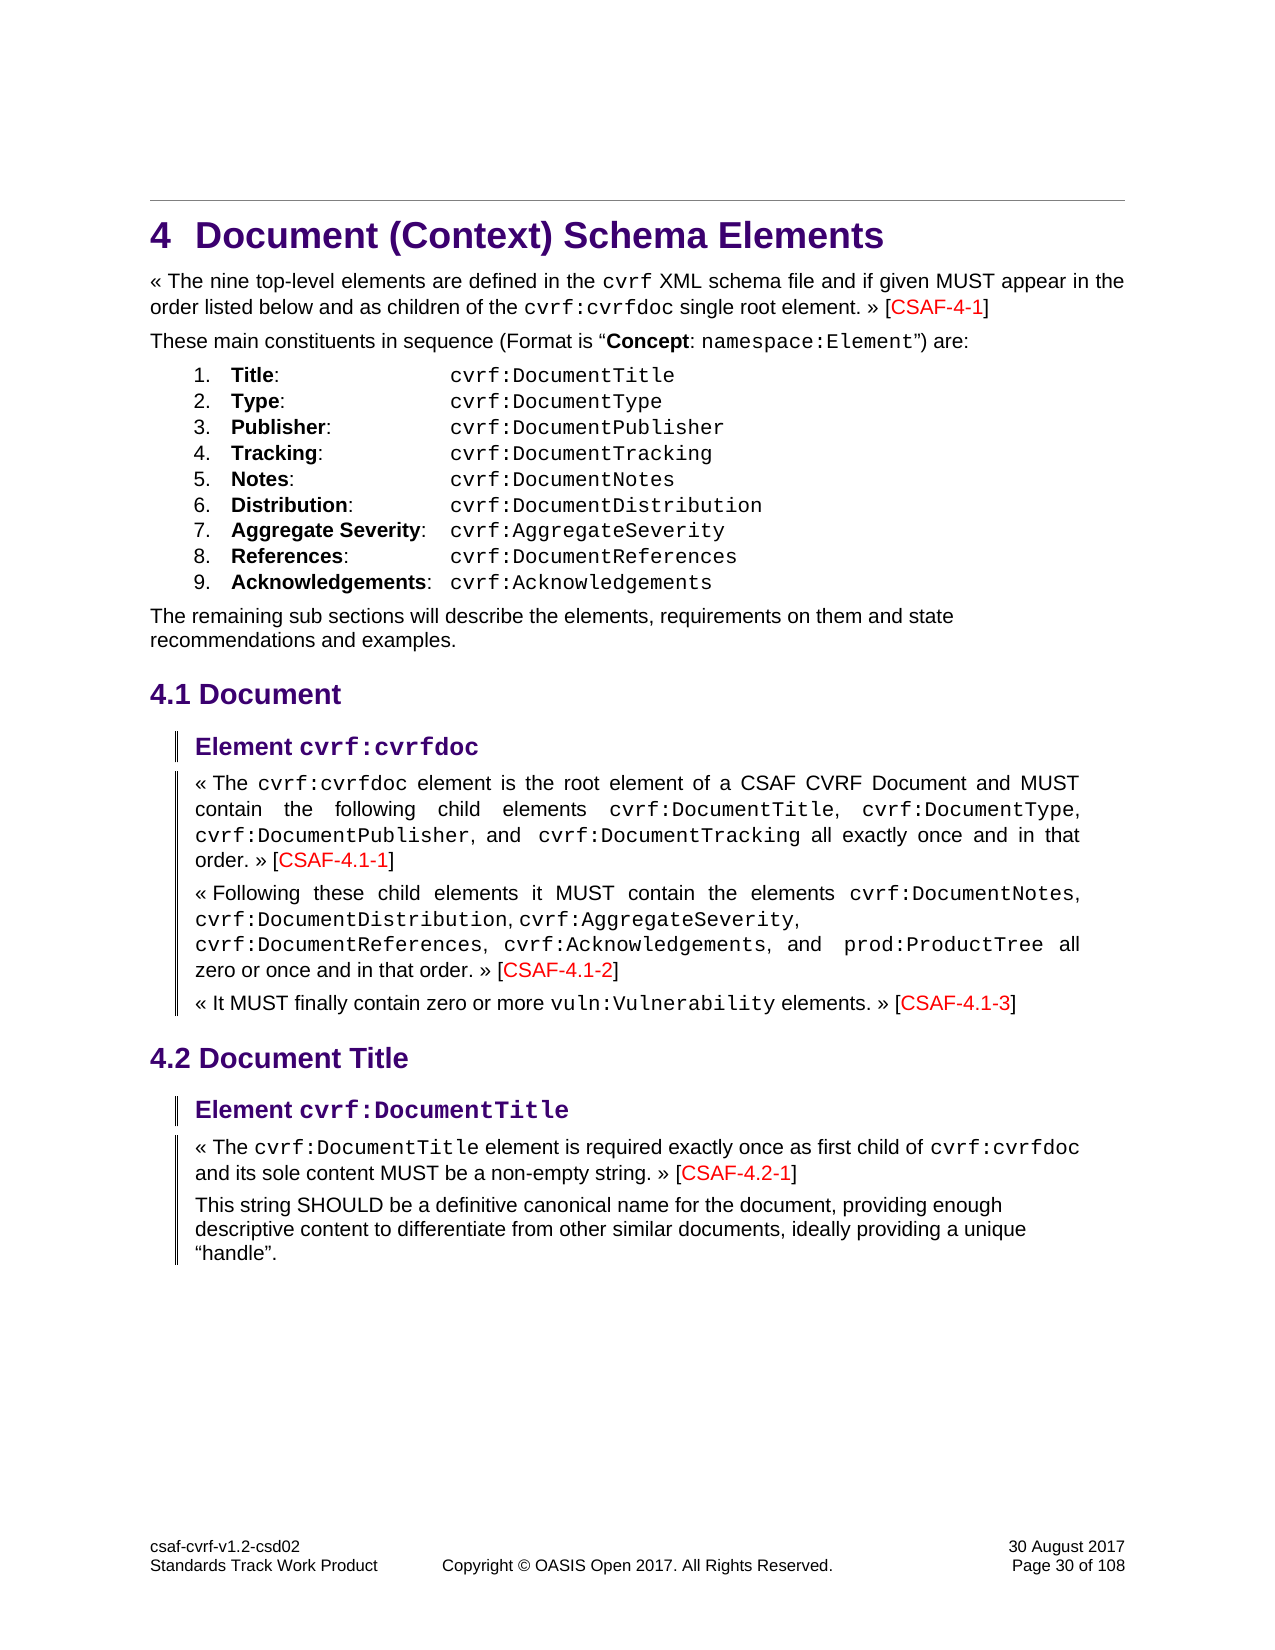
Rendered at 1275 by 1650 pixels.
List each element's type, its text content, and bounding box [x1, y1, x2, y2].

text « The nine top-level elements are defined in the cvrf XML schema file and if given MUST appear in the order listed below and as children of the cvrf:cvrfdoc single root element. » [CSAF-4-1] [150, 269, 1125, 321]
list Notes: cvrf:DocumentNotes [193, 467, 1125, 492]
subtitle Element cvrf:cvrfdoc [178, 731, 1125, 762]
subtitle Document (Context) Schema Elements [150, 201, 1125, 257]
list Distribution: cvrf:DocumentDistribution [193, 492, 1125, 518]
text « Following these child elements it MUST contain the elements cvrf:DocumentNotes, cvrf:DocumentDistribution, cvrf:AggregateSeverity, cvrf:DocumentReferences, cvrf:Acknowledgements, and prod:ProductTree all zero or once and in that order. » [CSAF-4.1-2] [178, 881, 1080, 982]
list Tracking: cvrf:DocumentTracking [193, 441, 1125, 467]
text The remaining sub sections will describe the elements, requirements on them and state recommendations and examples. [150, 604, 1125, 652]
text These main constituents in sequence (Format is “Concept: namespace:Element”) are: [150, 329, 1125, 355]
subtitle Element cvrf:DocumentTitle [178, 1096, 1125, 1126]
text « It MUST finally contain zero or more vuln:Vulnerability elements. » [CSAF-4.1-3] [178, 990, 1080, 1016]
list Publisher: cvrf:DocumentPublisher [193, 415, 1125, 441]
list References: cvrf:DocumentReferences [193, 544, 1125, 570]
text « The cvrf:cvrfdoc element is the root element of a CSAF CVRF Document and MUST contain the following child elements cvrf:DocumentTitle, cvrf:DocumentType, cvrf:DocumentPublisher, and cvrf:DocumentTracking all exactly once and in that order. » [CSAF-4.1-1] [178, 771, 1080, 872]
subtitle Document Title [150, 1041, 1125, 1075]
subtitle Document [150, 677, 1125, 711]
text This string SHOULD be a definitive canonical name for the document, providing enough descriptive content to differentiate from other similar documents, ideally providing a unique “handle”. [178, 1193, 1080, 1265]
text « The cvrf:DocumentTitle element is required exactly once as first child of cvrf:cvrfdoc and its sole content MUST be a non-empty string. » [CSAF-4.2-1] [178, 1135, 1080, 1184]
list Aggregate Severity: cvrf:AggregateSeverity [193, 518, 1125, 544]
list Acknowledgements: cvrf:Acknowledgements [193, 570, 1125, 596]
list Type: cvrf:DocumentType [193, 389, 1125, 415]
list Title: cvrf:DocumentTitle [193, 363, 1125, 389]
